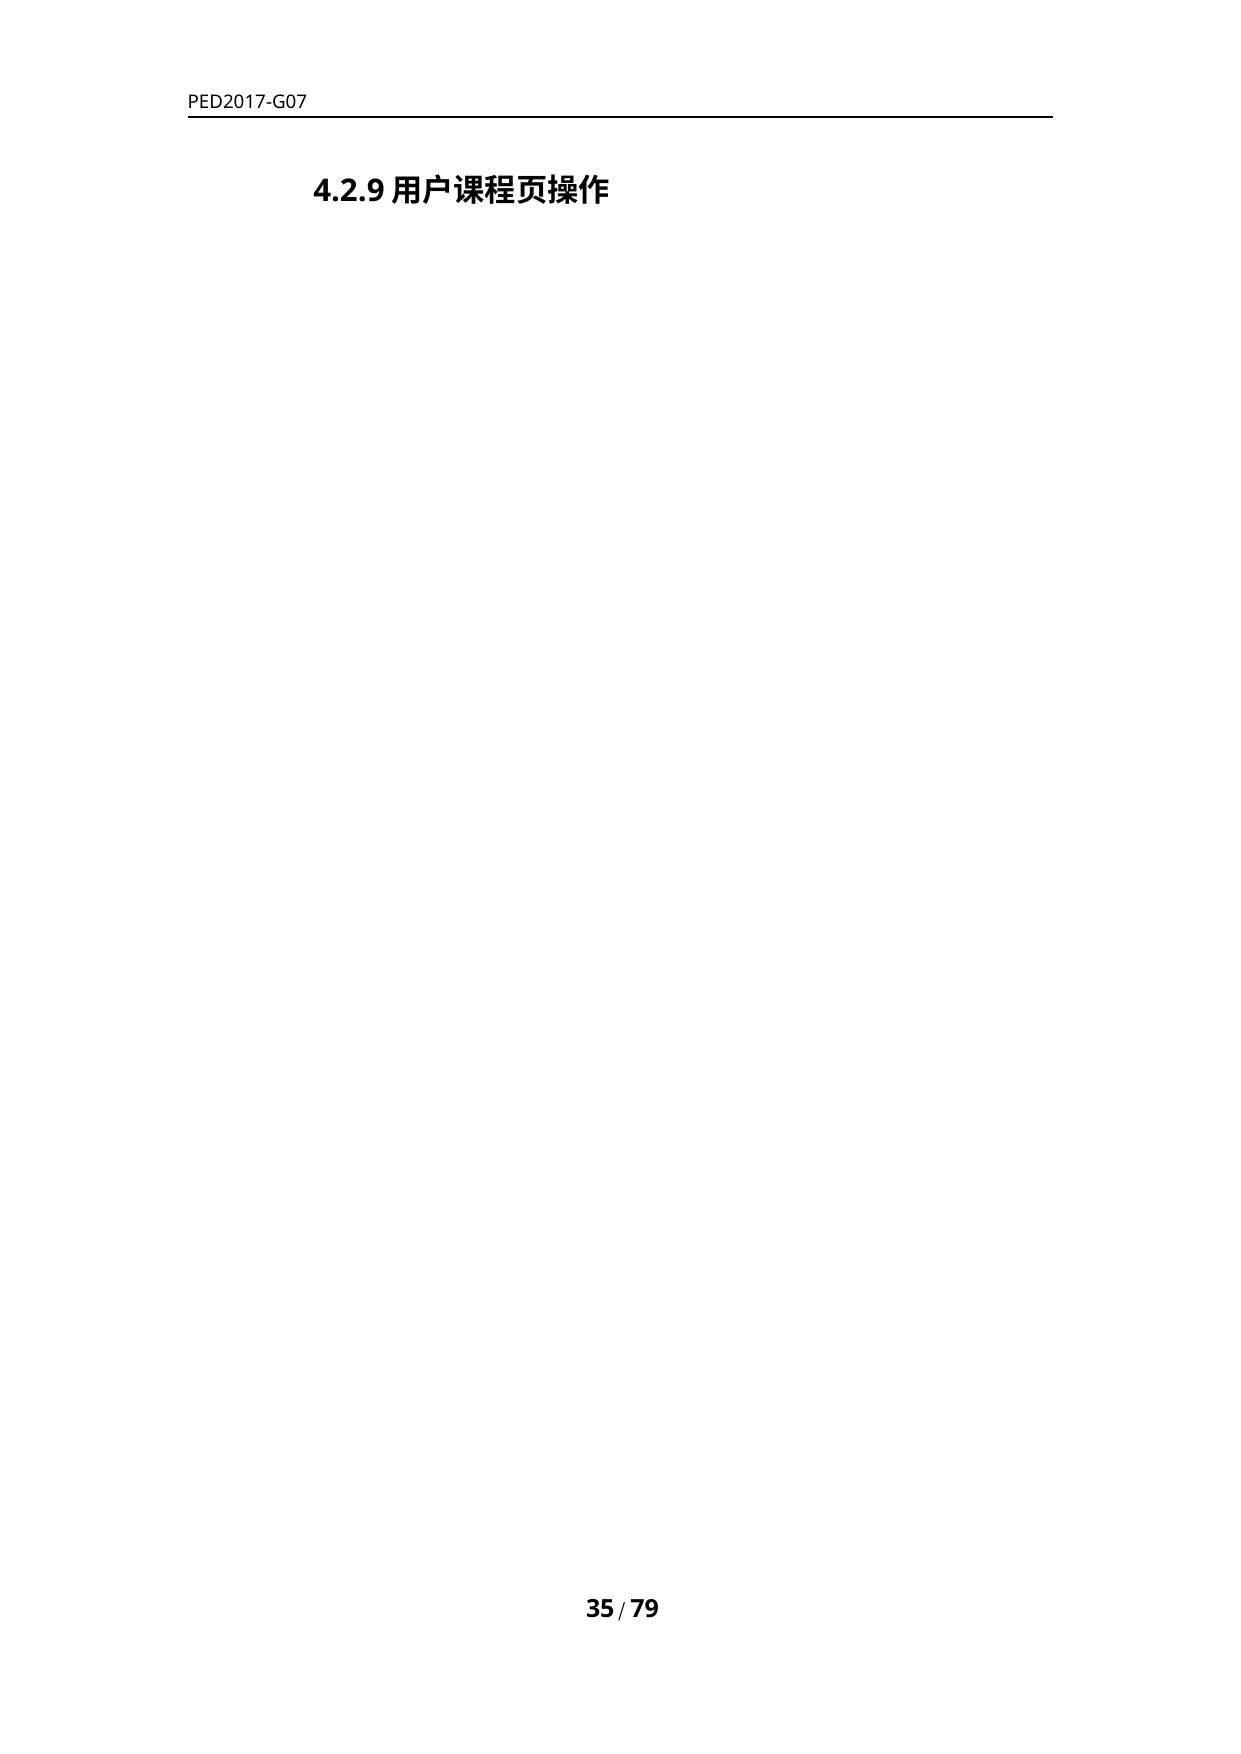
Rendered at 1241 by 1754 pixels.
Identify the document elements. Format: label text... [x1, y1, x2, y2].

subtitle 4.2.9用户课程页操作 [187, 156, 1053, 221]
